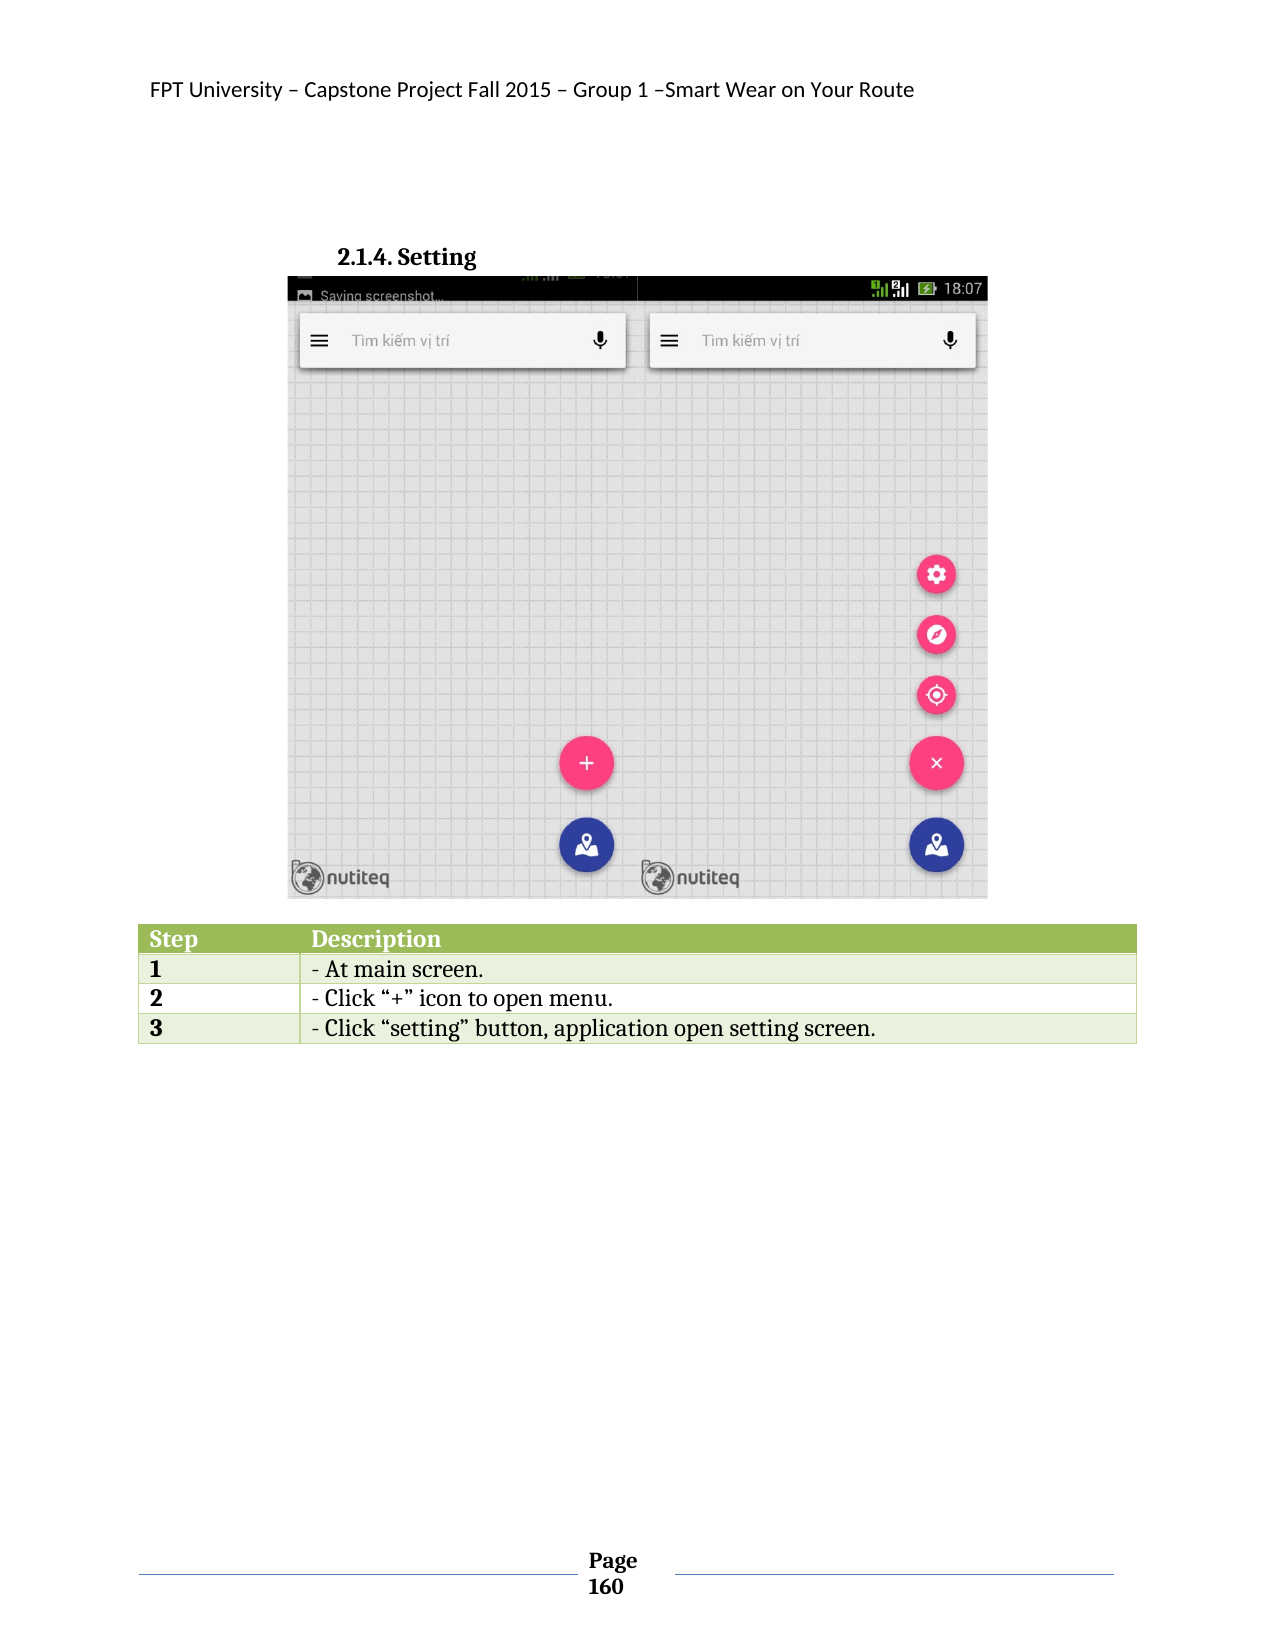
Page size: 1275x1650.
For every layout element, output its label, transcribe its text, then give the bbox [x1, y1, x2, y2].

table_header Description [301, 925, 1136, 953]
table_cell - At main screen. [301, 955, 1136, 983]
table_cell 2 [139, 984, 299, 1013]
subtitle 2.1.4. Setting [337, 243, 1125, 272]
table_cell - Click “+” icon to open menu. [301, 984, 1136, 1013]
picture [287, 276, 988, 899]
table_cell 1 [139, 955, 299, 983]
table_header Step [139, 925, 299, 953]
table_cell 3 [139, 1014, 299, 1043]
table_cell - Click “setting” button, application open setting screen. [301, 1014, 1136, 1043]
